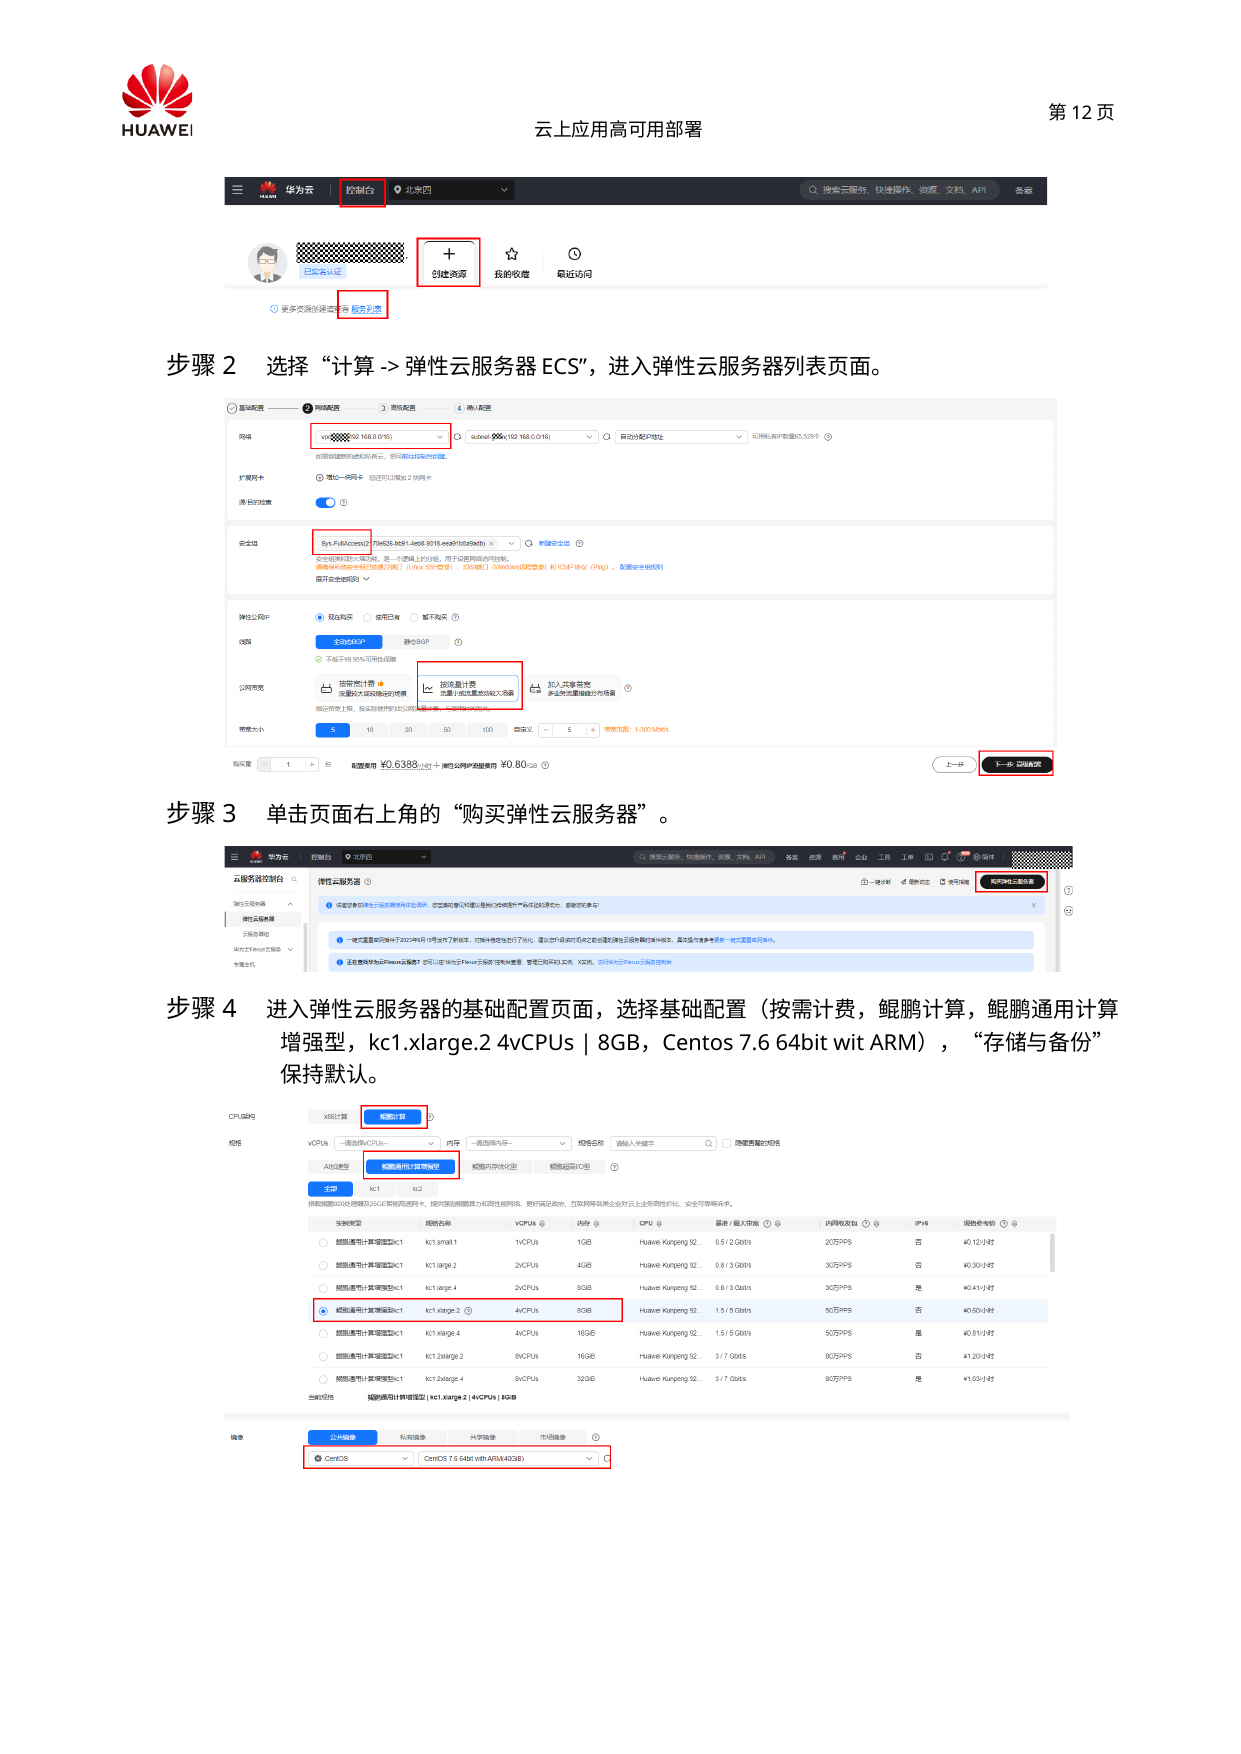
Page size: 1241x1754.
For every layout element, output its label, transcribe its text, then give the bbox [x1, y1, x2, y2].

text 选择“计算 -> 弹性云服务器ECS”，进入弹性云服务器列表页面。 [236, 345, 1122, 382]
picture [122, 64, 193, 136]
picture [224, 177, 1048, 329]
text 进入弹性云服务器的基础配置页面，选择基础配置（按需计费，鲲鹏计算，鲲鹏通用计算增强型，kc1.xlarge.2 4vCPUs | 8GB，Centos 7.6 64bit wit ARM），“存储与备份”保持默认。 [236, 989, 1122, 1088]
text 单击页面右上角的“购买弹性云服务器”。 [236, 793, 1122, 830]
picture [224, 1105, 1071, 1470]
picture [224, 846, 1073, 972]
picture [224, 398, 1058, 777]
